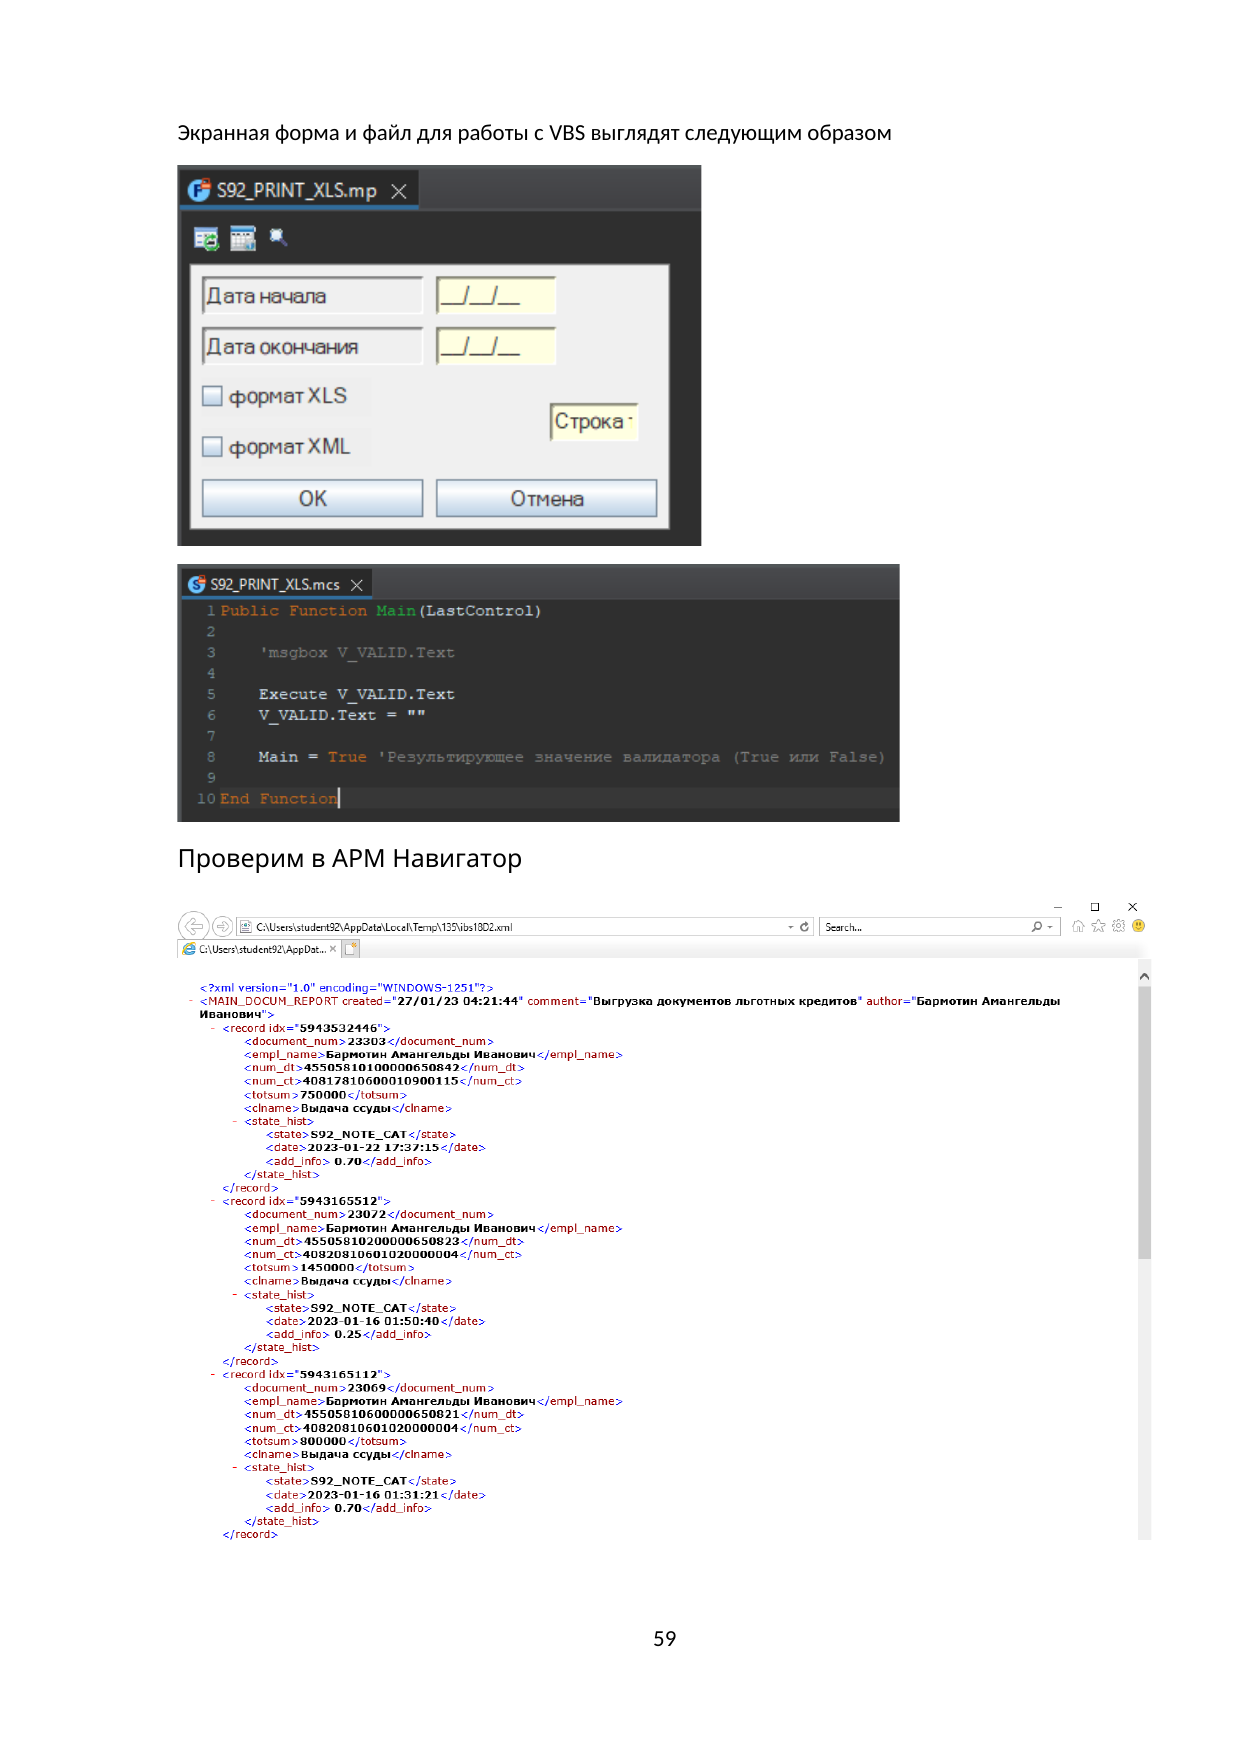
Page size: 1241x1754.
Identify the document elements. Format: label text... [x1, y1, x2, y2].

text Экранная форма и файл для работы с VBS выглядят следующим образом [177, 118, 1152, 146]
picture [177, 564, 900, 822]
picture [177, 165, 702, 546]
text Проверим в АРМ Навигатор [177, 841, 1152, 875]
picture [177, 894, 1152, 1540]
